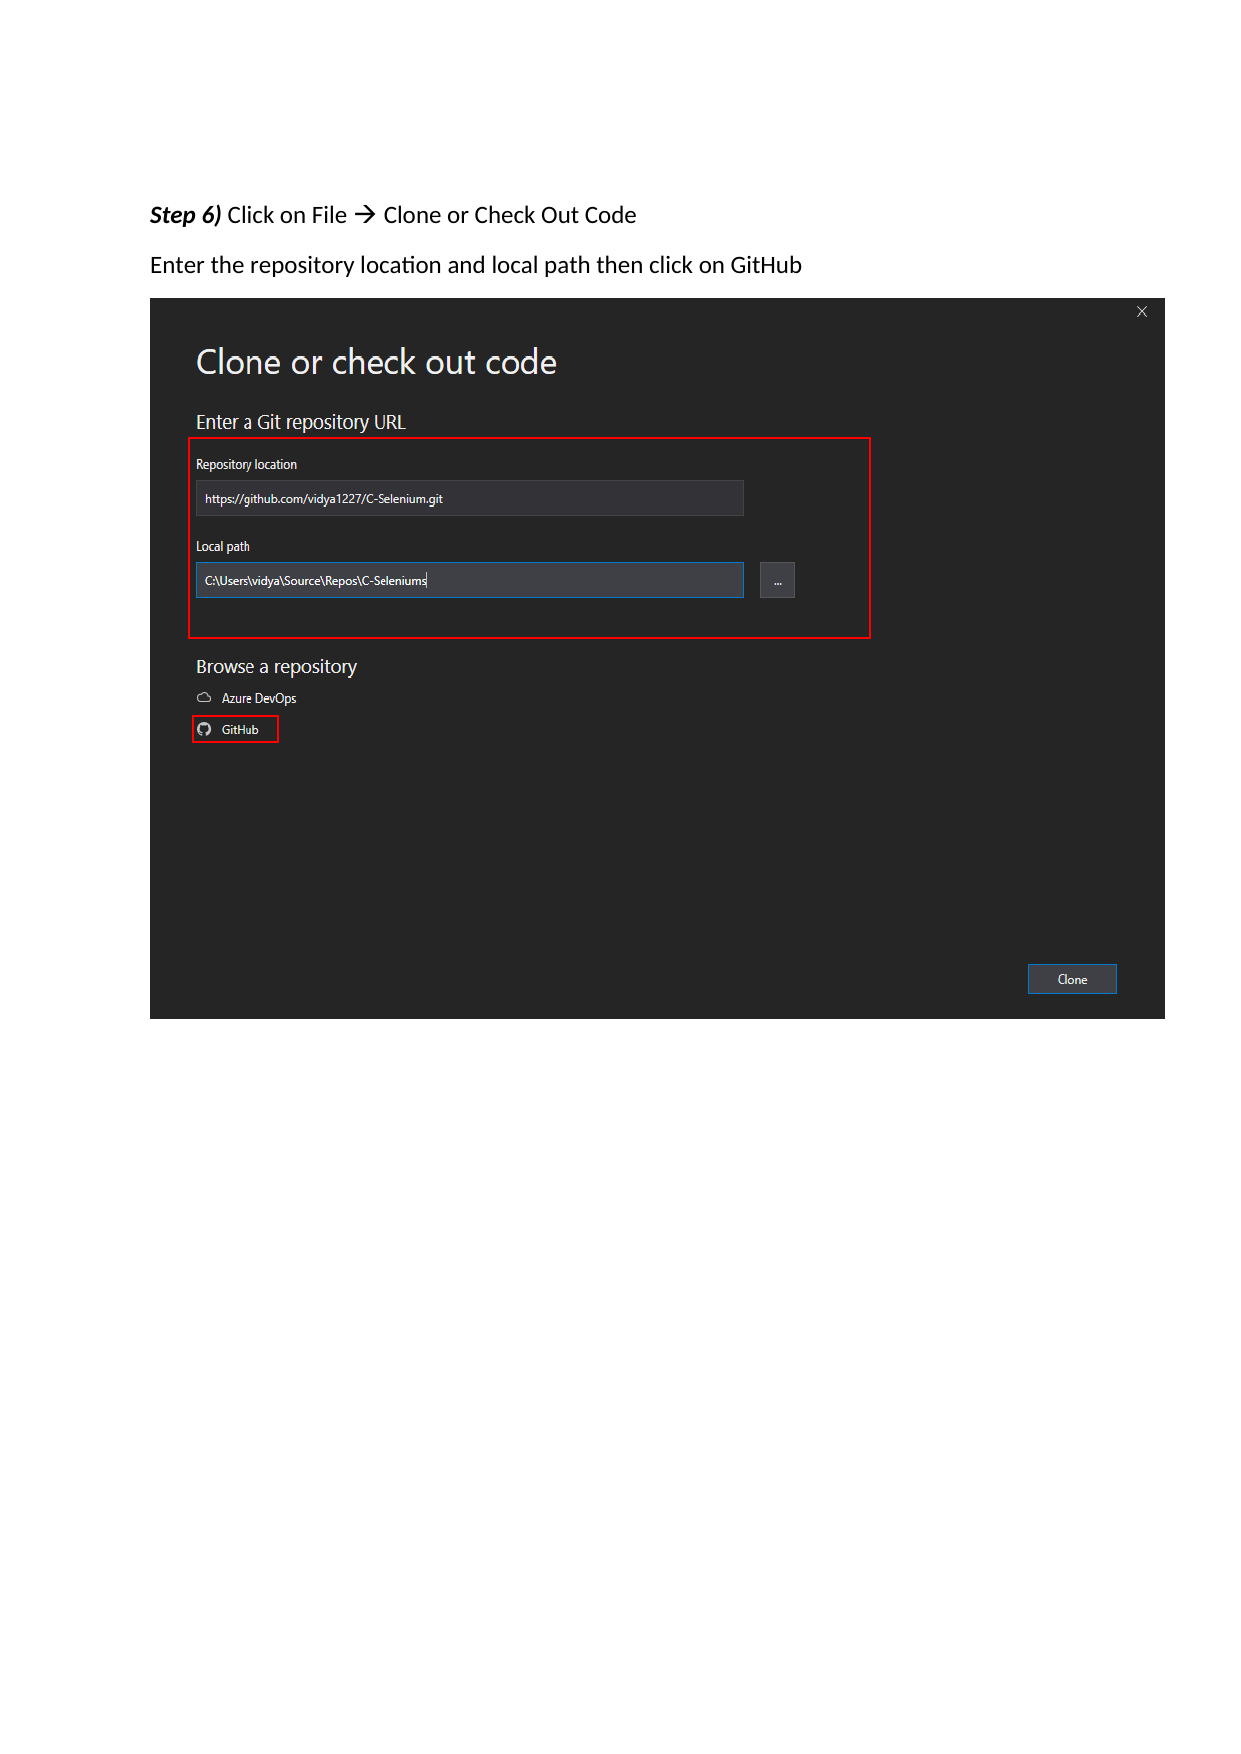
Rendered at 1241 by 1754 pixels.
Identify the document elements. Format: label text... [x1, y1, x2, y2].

picture [150, 298, 1165, 1019]
text Enter the repository location and local path then click on GitHub [150, 249, 1090, 280]
text Step 6) Click on File Clone or Check Out Code [150, 199, 1090, 230]
